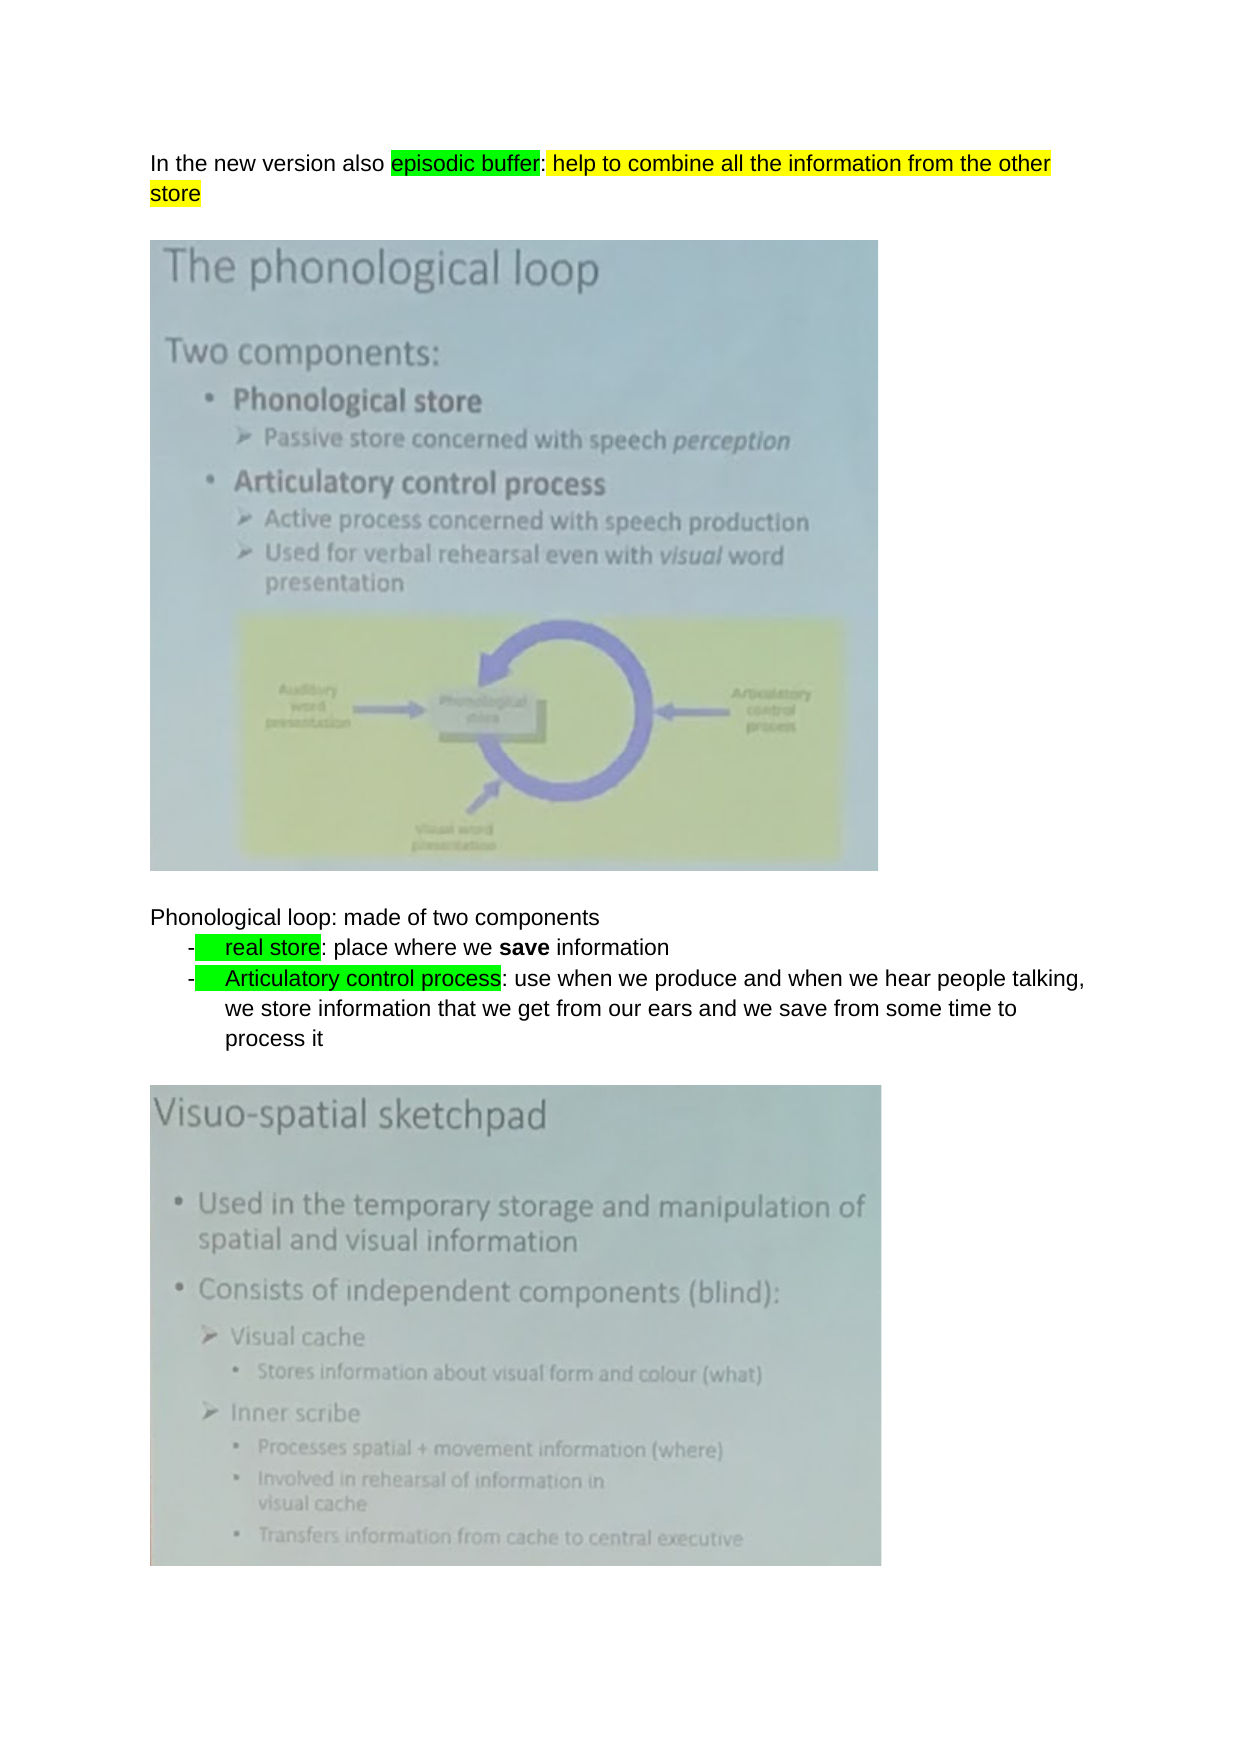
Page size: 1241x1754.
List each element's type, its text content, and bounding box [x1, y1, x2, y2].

picture [150, 1085, 882, 1566]
list Articulatory control process: use when we produce and when we hear people talking, we store information that we get from our ears and we save from some time to process it [187, 964, 1090, 1051]
text In the new version also episodic buffer: help to combine all the information from the other store [150, 150, 1090, 207]
text Phonological loop: made of two components [150, 904, 1090, 930]
picture [150, 240, 879, 871]
list real store: place where we save information [321, 934, 1090, 961]
